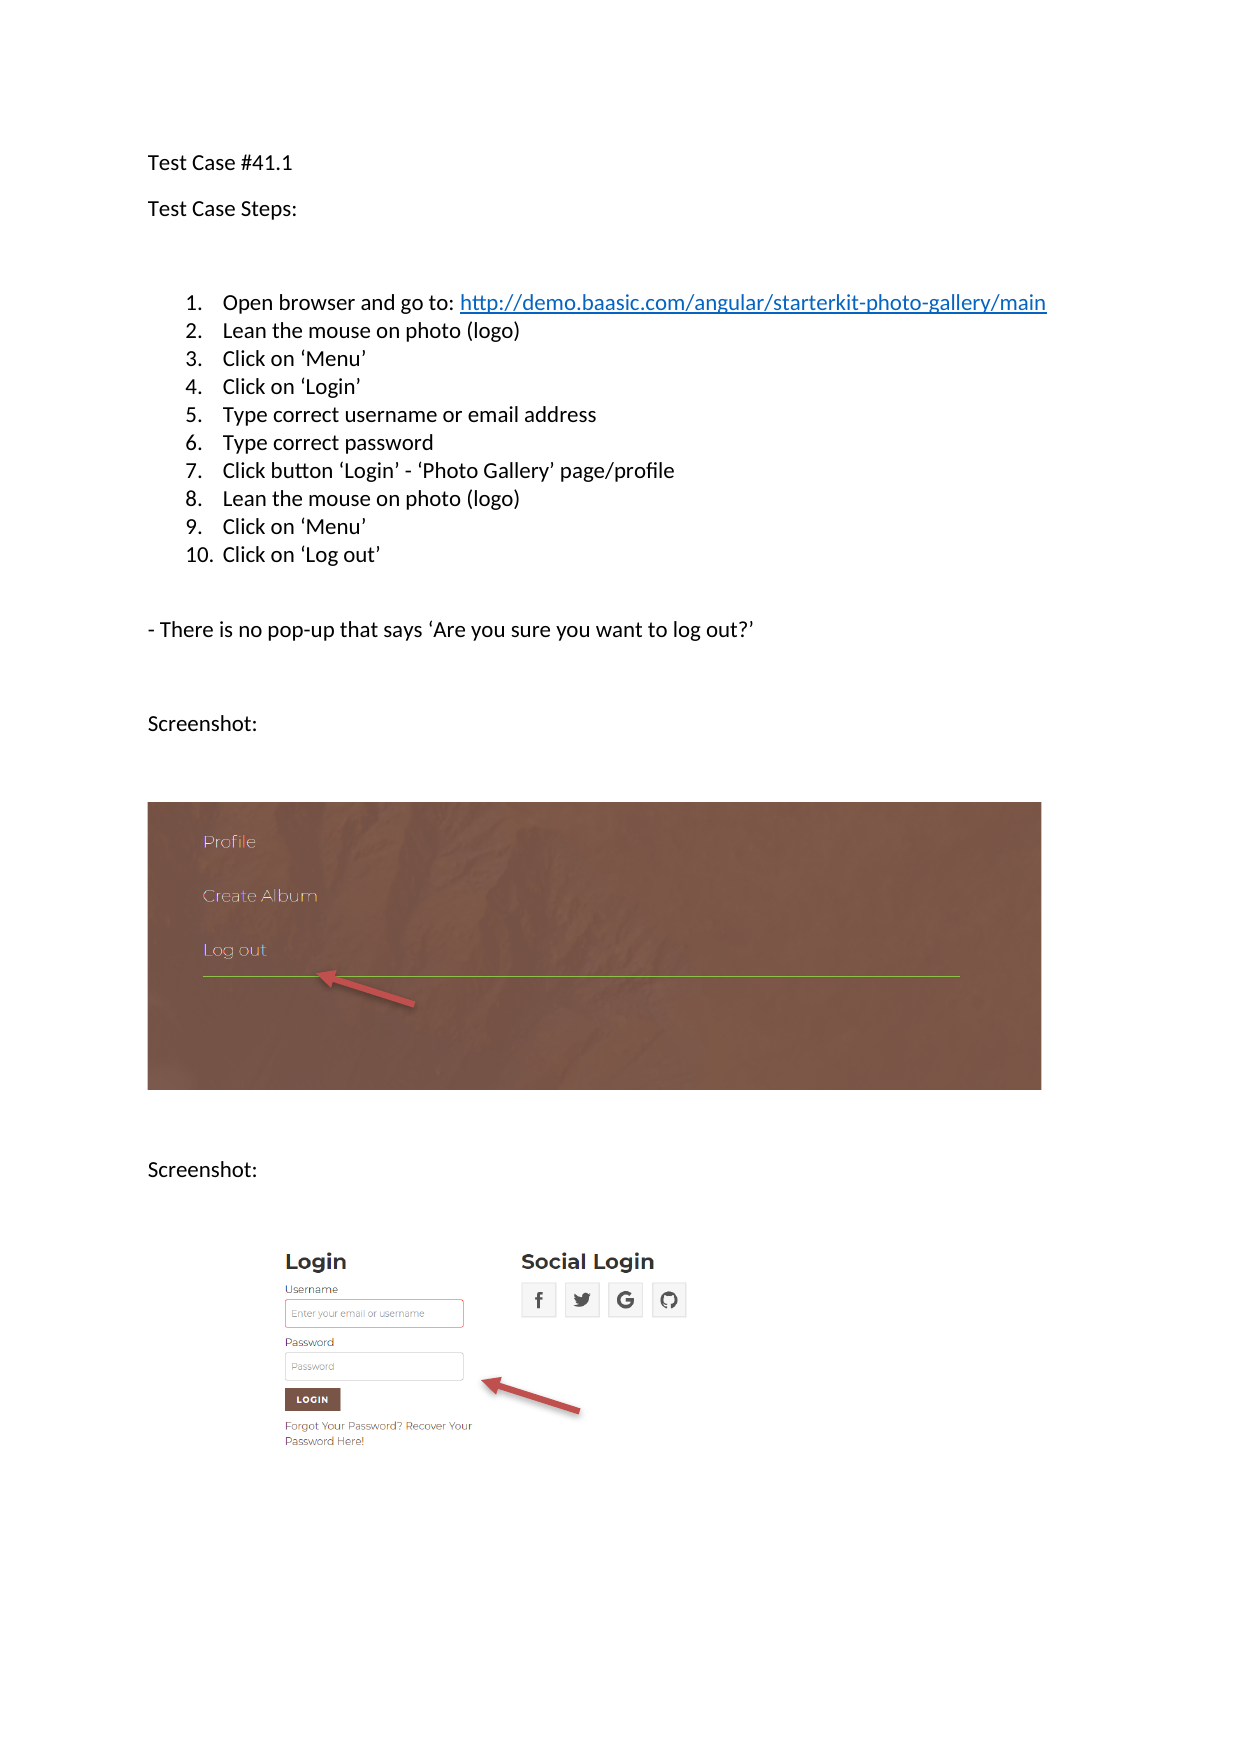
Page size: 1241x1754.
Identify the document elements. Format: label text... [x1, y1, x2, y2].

picture [147, 802, 1042, 1090]
list Click on ‘Log out’ [185, 540, 1122, 568]
text - There is no pop-up that says ‘Are you sure you want to log out?’ [148, 615, 1122, 643]
list Lean the mouse on photo (logo) [185, 316, 1122, 344]
list Open browser and go to: http://demo.baasic.com/angular/starterkit-photo-gallery/main [185, 288, 1122, 316]
text Test Case Steps: [148, 194, 1122, 222]
picture [147, 1202, 776, 1562]
list Lean the mouse on photo (logo) [185, 484, 1122, 512]
text Screenshot: [148, 1155, 1122, 1183]
list Click on ‘Menu’ [185, 344, 1122, 372]
list Type correct username or email address [185, 400, 1122, 428]
list Click button ‘Login’ - ‘Photo Gallery’ page/profile [185, 456, 1122, 484]
list Click on ‘Login’ [185, 372, 1122, 400]
text Test Case #41.1 [148, 148, 1122, 176]
text Screenshot: [148, 709, 1122, 737]
list Click on ‘Menu’ [185, 512, 1122, 540]
list Type correct password [185, 428, 1122, 456]
